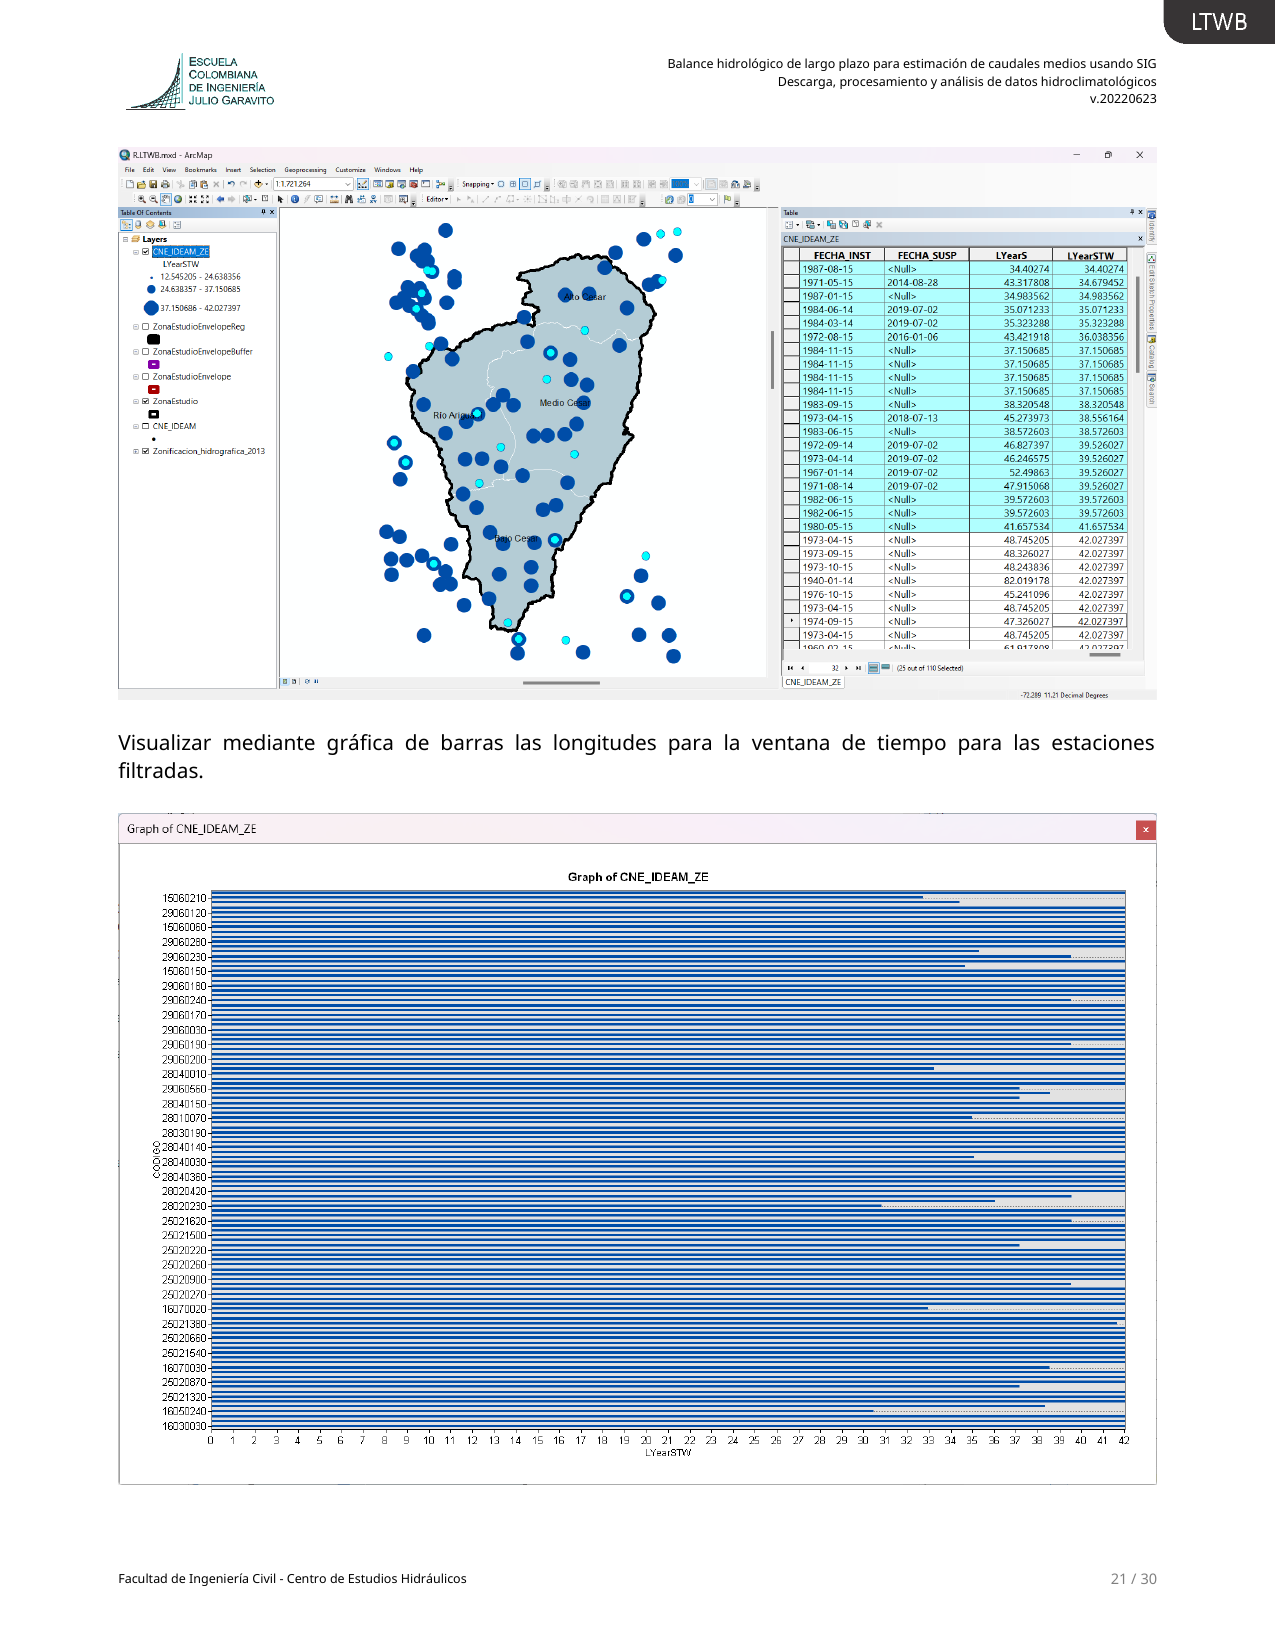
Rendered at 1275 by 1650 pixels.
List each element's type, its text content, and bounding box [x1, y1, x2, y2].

picture [118, 813, 1157, 1485]
text Visualizar mediante gráfica de barras las longitudes para la ventana de tiempo para las estaciones filtradas. [118, 728, 1157, 785]
picture [118, 44, 282, 119]
picture [118, 147, 1157, 700]
picture [1163, 0, 1275, 44]
